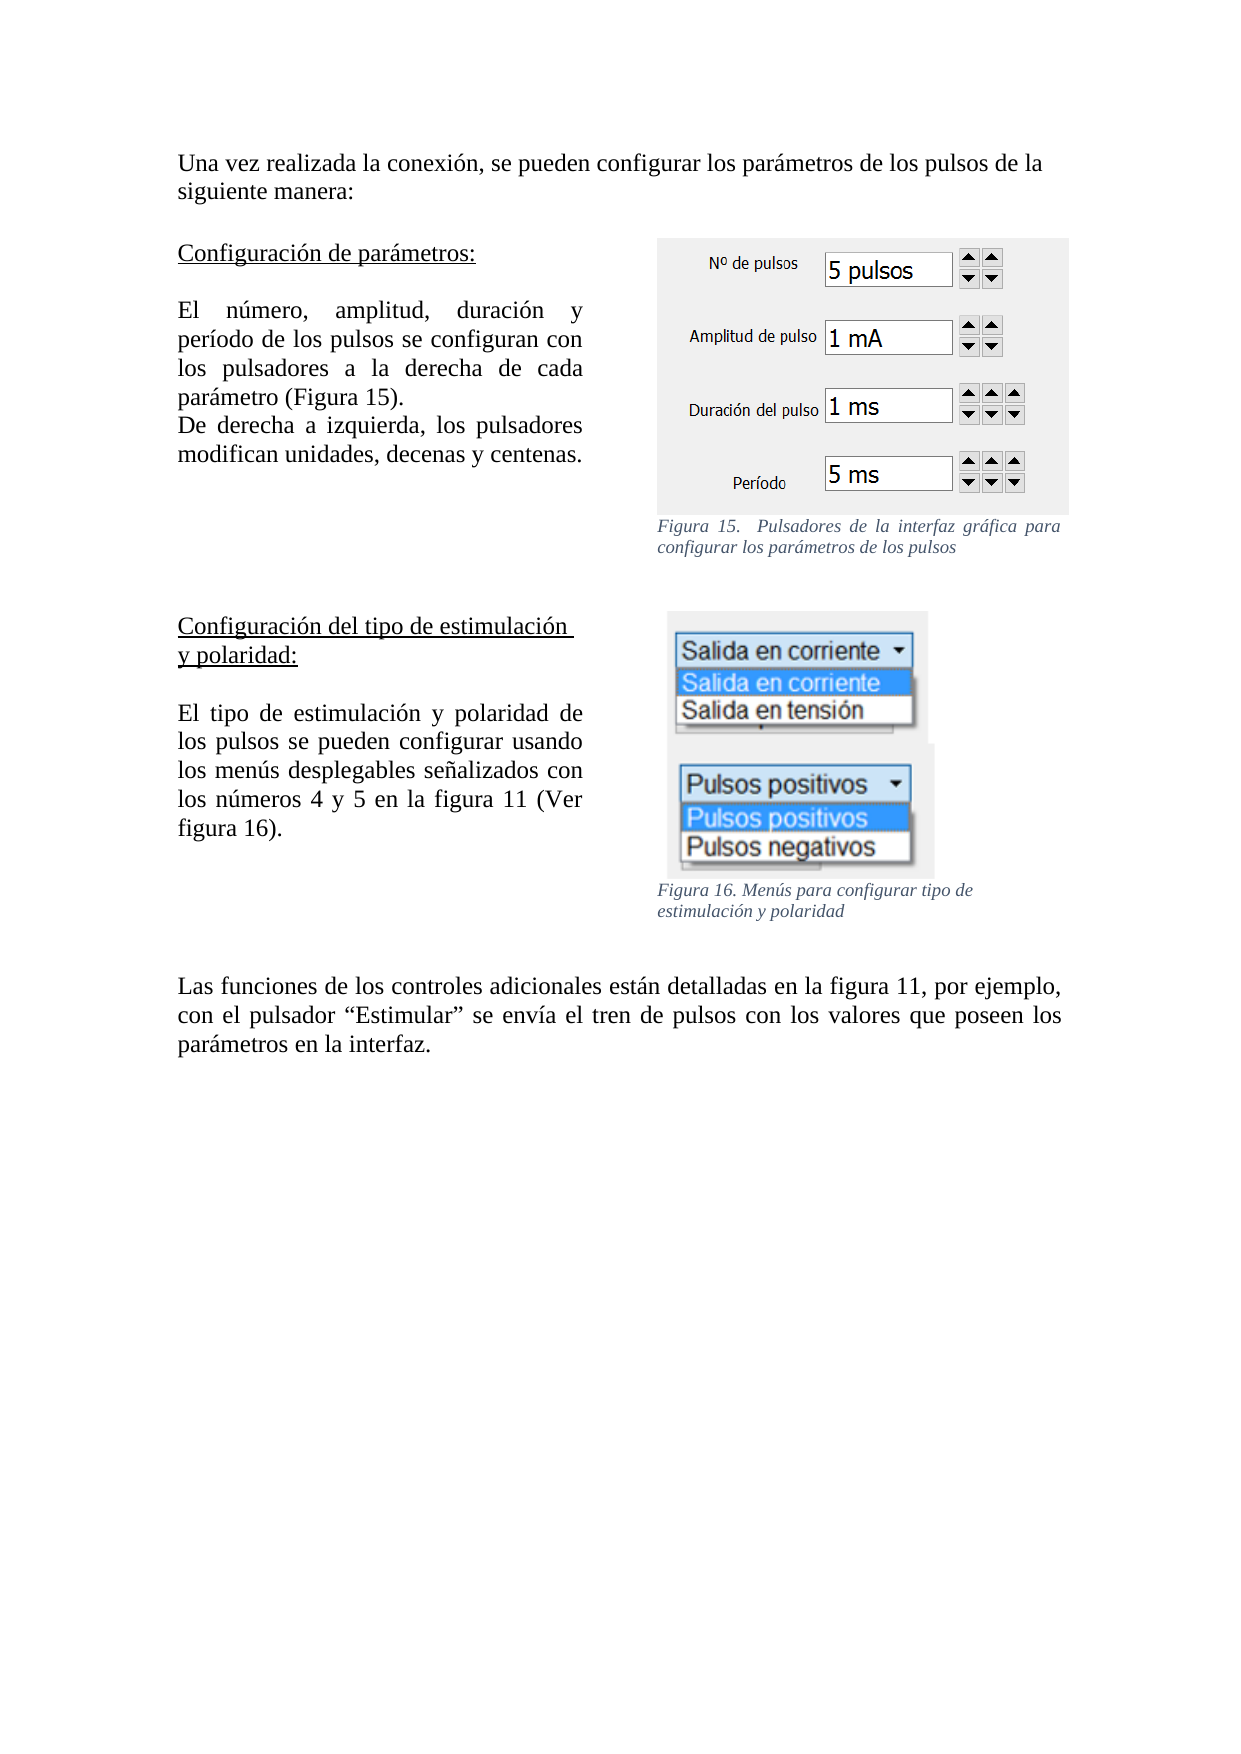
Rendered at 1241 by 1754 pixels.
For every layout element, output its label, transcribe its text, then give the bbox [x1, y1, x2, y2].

picture [657, 611, 936, 879]
text De derecha a izquierda, los pulsadores modifican unidades, decenas y centenas. [177, 411, 583, 468]
picture [657, 238, 1069, 515]
text Figura 16. Menús para configurar tipo de estimulación y polaridad [657, 879, 1063, 922]
text El tipo de estimulación y polaridad de los pulsos se pueden configurar usando los menús desplegables señalizados con los números 4 y 5 en la figura 11 (Ver figura 16). [177, 698, 583, 841]
text Figura 15. Pulsadores de la interfaz gráfica para configurar los parámetros de los pulsos [657, 515, 1063, 558]
text Las funciones de los controles adicionales están detalladas en la figura 11, por ejemplo, con el pulsador “Estimular” se envía el tren de pulsos con los valores que poseen los parámetros en la interfaz. [177, 971, 1063, 1058]
subtitle Configuración del tipo de estimulación y polaridad: [177, 611, 583, 669]
text El número, amplitud, duración y período de los pulsos se configuran con los pulsadores a la derecha de cada parámetro (Figura 15). [177, 296, 583, 411]
subtitle Configuración de parámetros: [177, 238, 583, 267]
text Una vez realizada la conexión, se pueden configurar los parámetros de los pulsos de la siguiente manera: [177, 148, 1063, 205]
